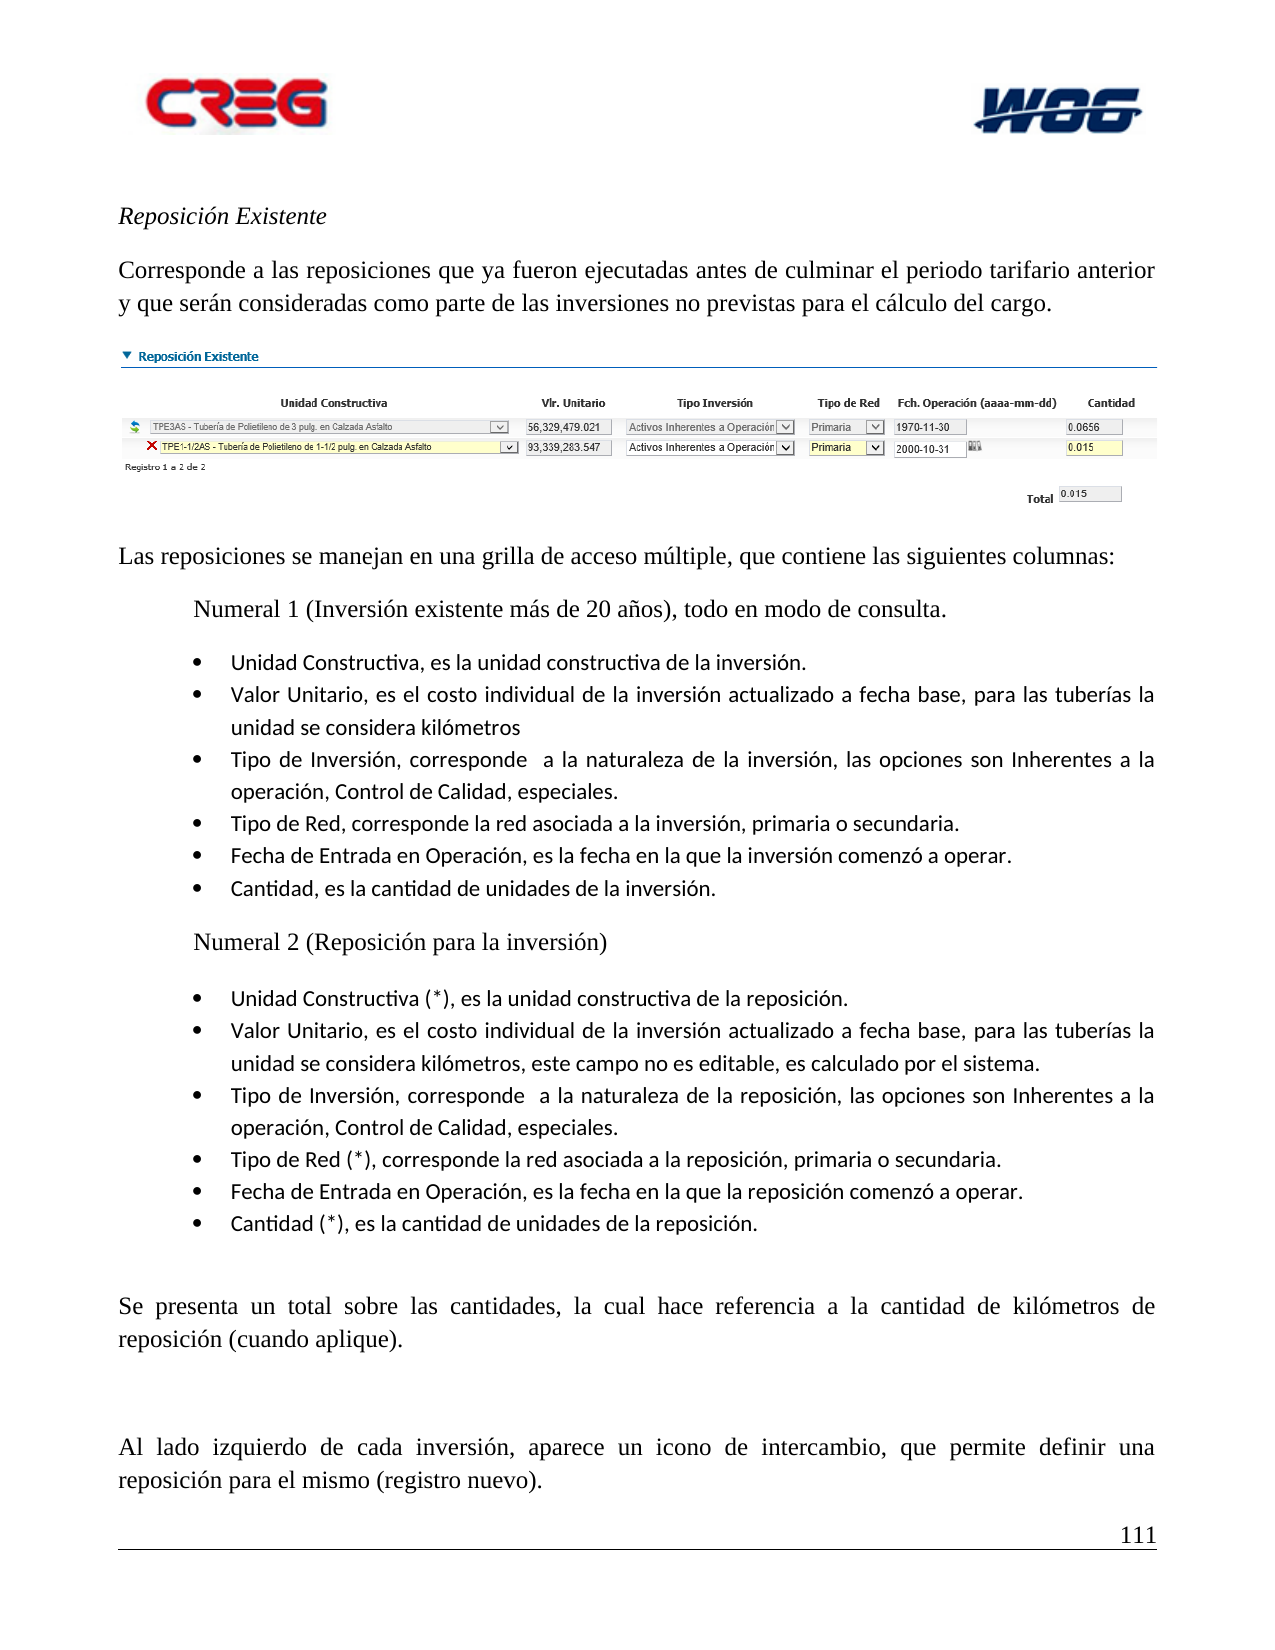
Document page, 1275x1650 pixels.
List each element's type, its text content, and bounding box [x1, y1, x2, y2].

picture [118, 73, 353, 135]
text Corresponde a las reposiciones que ya fueron ejecutadas antes de culminar el periodo tarifario anterior y que serán consideradas como parte de las inversiones no previstas para el cálculo del cargo. [118, 255, 1157, 317]
list Fecha de Entrada en Operación, es la fecha en la que la inversión comenzó a operar. [193, 842, 1157, 869]
list Fecha de Entrada en Operación, es la fecha en la que la reposición comenzó a operar. [193, 1177, 1157, 1205]
text Numeral 1 (Inversión existente más de 20 años), todo en modo de consulta. [193, 594, 1157, 623]
list Cantidad (*), es la cantidad de unidades de la reposición. [193, 1209, 1157, 1238]
list Unidad Constructiva, es la unidad constructiva de la inversión. [193, 648, 1157, 676]
list Valor Unitario, es el costo individual de la inversión actualizado a fecha base, para las tuberías la unidad se considera kilómetros [193, 681, 1157, 741]
list Cantidad, es la cantidad de unidades de la inversión. [193, 874, 1157, 902]
list Tipo de Red, corresponde la red asociada a la inversión, primaria o secundaria. [193, 809, 1157, 837]
list Tipo de Inversión, corresponde a la naturaleza de la reposición, las opciones son Inherentes a la operación, Control de Calidad, especiales. [193, 1081, 1157, 1141]
list Tipo de Red (*), corresponde la red asociada a la reposición, primaria o secundaria. [193, 1145, 1157, 1173]
list Unidad Constructiva (*), es la unidad constructiva de la reposición. [193, 984, 1157, 1012]
text Reposición Existente [118, 201, 1157, 230]
picture [118, 342, 1158, 516]
text Las reposiciones se manejan en una grilla de acceso múltiple, que contiene las siguientes columnas: [118, 541, 1157, 569]
text Se presenta un total sobre las cantidades, la cual hace referencia a la cantidad de kilómetros de reposición (cuando aplique). [118, 1291, 1157, 1353]
text Al lado izquierdo de cada inversión, aparece un icono de intercambio, que permite definir una reposición para el mismo (registro nuevo). [118, 1432, 1157, 1494]
list Tipo de Inversión, corresponde a la naturaleza de la inversión, las opciones son Inherentes a la operación, Control de Calidad, especiales. [193, 745, 1157, 805]
list Valor Unitario, es el costo individual de la inversión actualizado a fecha base, para las tuberías la unidad se considera kilómetros, este campo no es editable, es calculado por el sistema. [193, 1016, 1157, 1077]
picture [971, 83, 1147, 135]
text Numeral 2 (Reposición para la inversión) [193, 927, 1157, 956]
